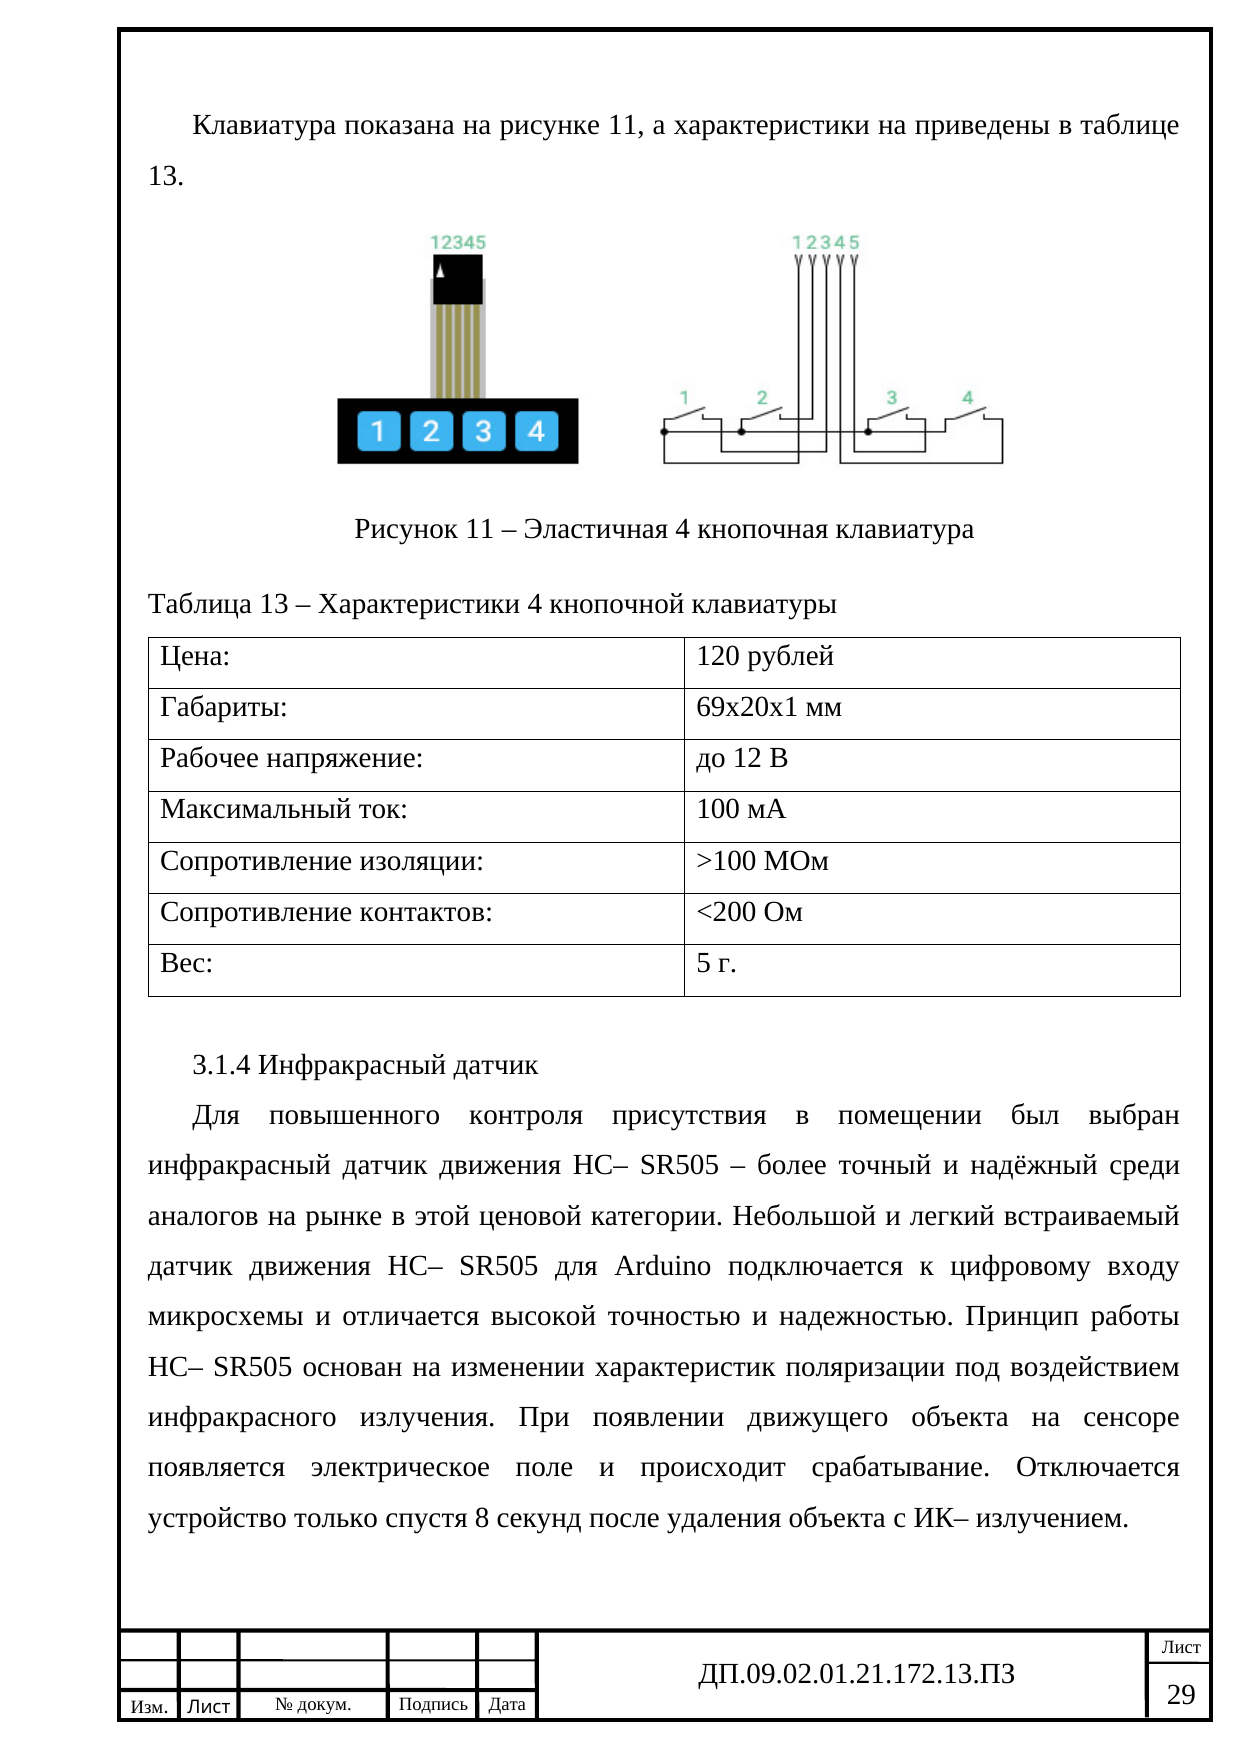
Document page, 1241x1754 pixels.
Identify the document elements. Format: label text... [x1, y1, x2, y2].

table_header Цена: [149, 638, 684, 688]
text Таблица 13 – Характеристики 4 кнопочной клавиатуры [148, 586, 1181, 620]
table_cell 100 мА [685, 792, 1180, 842]
table_cell >100 МОм [685, 843, 1180, 893]
table_cell Вес: [149, 945, 684, 996]
table_cell Рабочее напряжение: [149, 740, 684, 791]
picture [276, 233, 1053, 470]
table_cell до 12 В [685, 740, 1180, 791]
text Для повышенного контроля присутствия в помещении был выбран инфракрасный датчик движения HC– SR505 – более точный и надёжный среди аналогов на рынке в этой ценовой категории. Небольшой и легкий встраиваемый датчик движения HC– SR505 для Arduino подключается к цифровому входу микросхемы и отличается высокой точностью и надежностью. Принцип работы HC– SR505 основан на изменении характеристик поляризации под воздействием инфракрасного излучения. При появлении движущего объекта на сенсоре появляется электрическое поле и происходит срабатывание. Отключается устройство только спустя 8 секунд после удаления объекта с ИК– излучением. [148, 1097, 1181, 1533]
table_cell Габариты: [149, 689, 684, 739]
text Рисунок 11 – Эластичная 4 кнопочная клавиатура [148, 511, 1181, 545]
table_cell 69x20x1 мм [685, 689, 1180, 739]
text 3.1.4 Инфракрасный датчик [148, 1047, 1181, 1080]
table_cell 5 г. [685, 945, 1180, 996]
text Клавиатура показана на рисунке 11, а характеристики на приведены в таблице 13. [148, 107, 1181, 191]
table_cell Максимальный ток: [149, 792, 684, 842]
table_cell Сопротивление контактов: [149, 894, 684, 944]
table_cell Сопротивление изоляции: [149, 843, 684, 893]
table_cell <200 Ом [685, 894, 1180, 944]
table_header 120 рублей [685, 638, 1180, 688]
